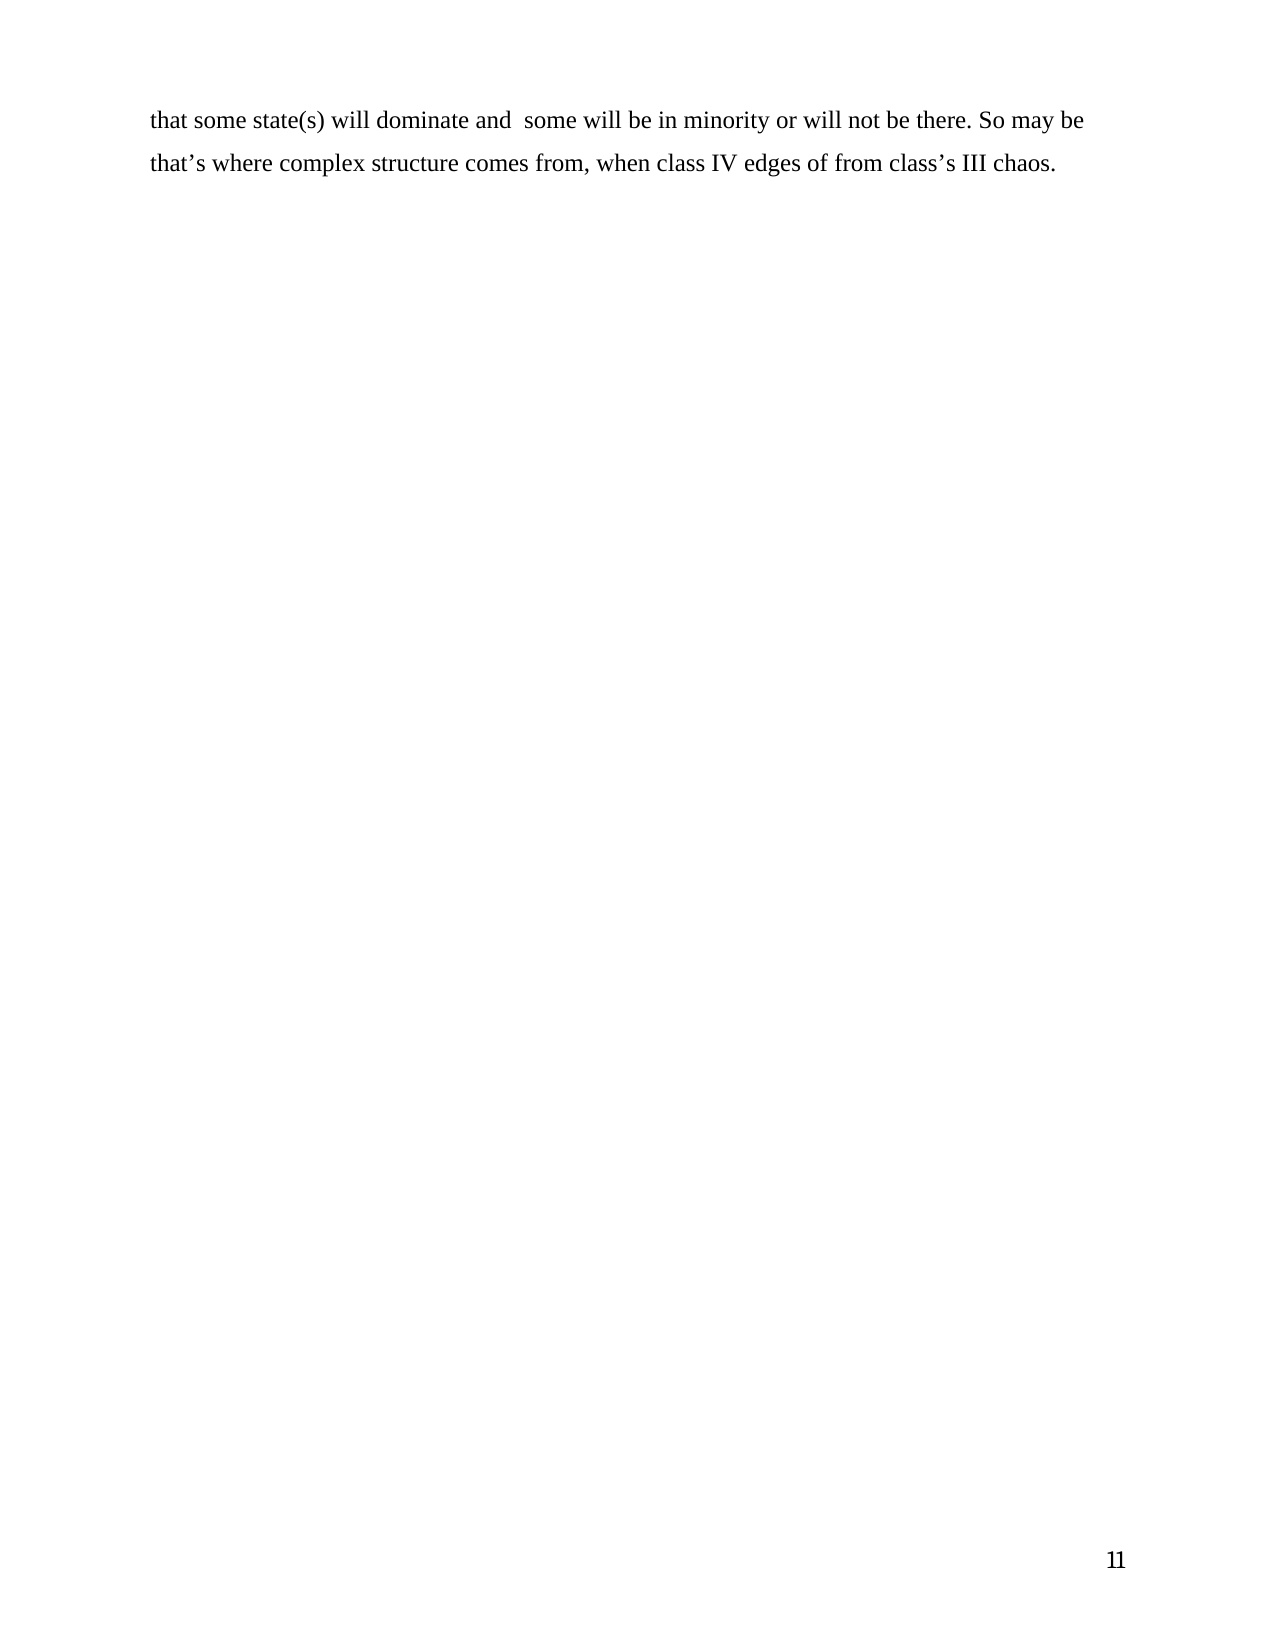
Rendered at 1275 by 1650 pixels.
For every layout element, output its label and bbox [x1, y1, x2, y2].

text [150, 105, 1125, 177]
